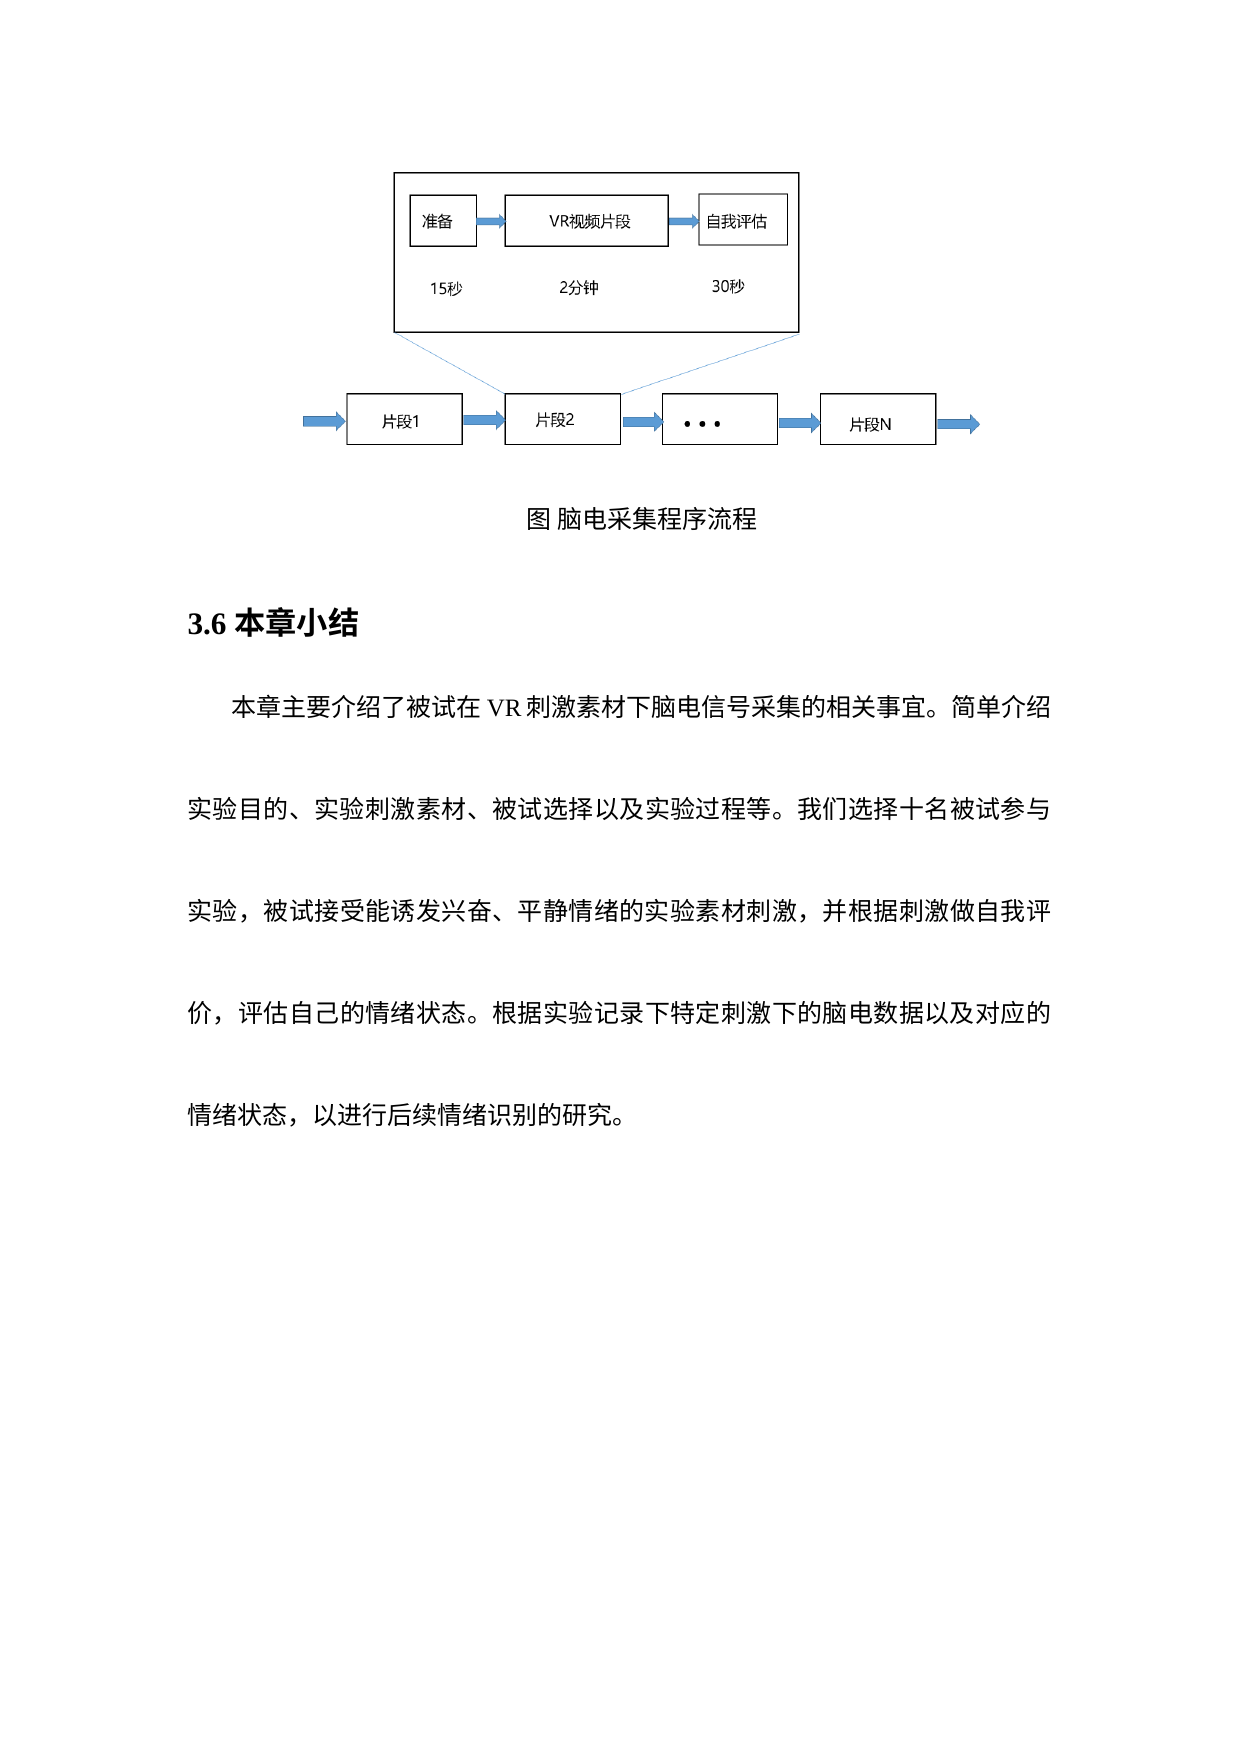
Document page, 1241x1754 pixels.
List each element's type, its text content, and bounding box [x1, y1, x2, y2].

picture [300, 163, 984, 458]
subtitle 3.6 本章小结 [187, 587, 1053, 655]
text 图 脑电采集程序流程 [187, 484, 1053, 552]
text 本章主要介绍了被试在VR刺激素材下脑电信号采集的相关事宜。简单介绍实验目的、实验刺激素材、被试选择以及实验过程等。我们选择十名被试参与实验，被试接受能诱发兴奋、平静情绪的实验素材刺激，并根据刺激做自我评价，评估自己的情绪状态。根据实验记录下特定刺激下的脑电数据以及对应的情绪状态，以进行后续情绪识别的研究。 [187, 672, 1053, 1147]
